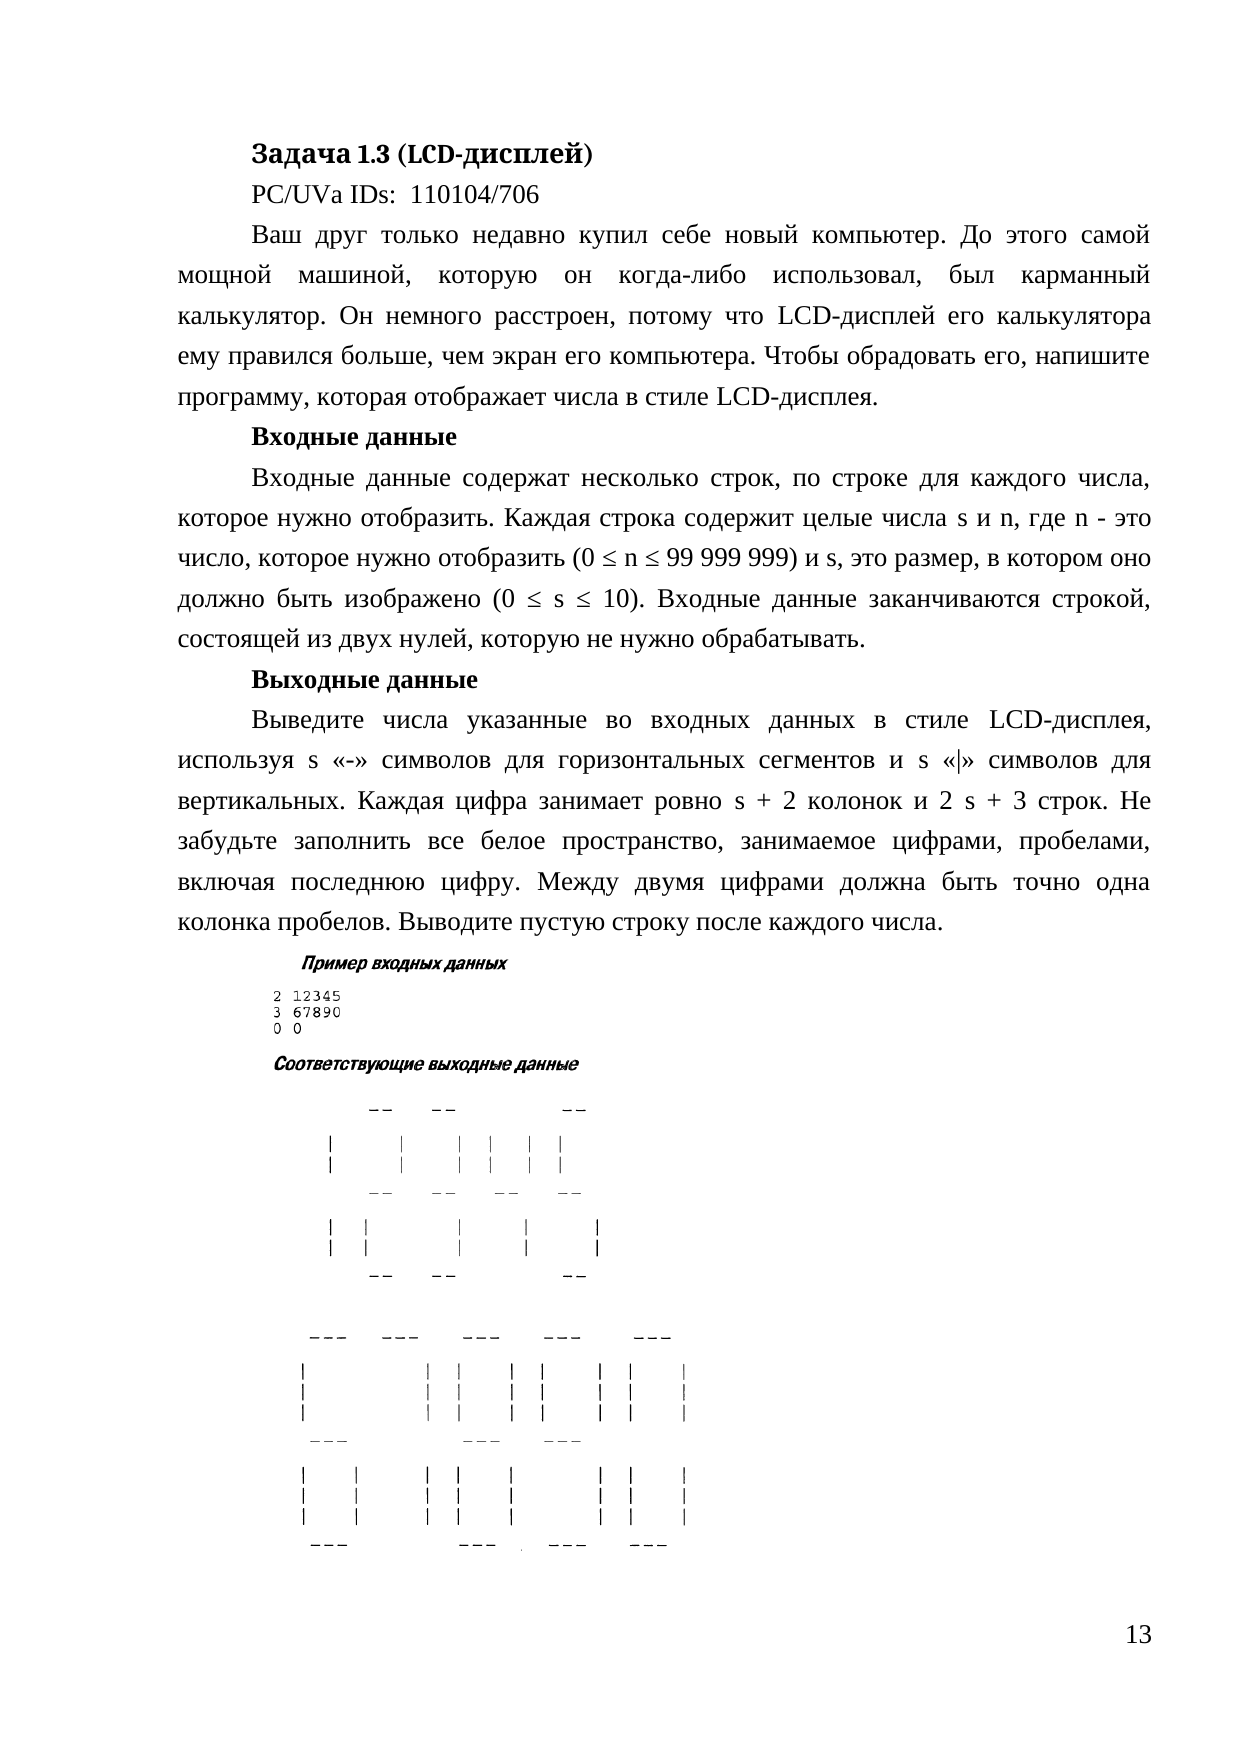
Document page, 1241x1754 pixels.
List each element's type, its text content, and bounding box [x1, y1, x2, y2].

text Выходные данные [177, 663, 1152, 694]
text Входные данные [177, 420, 1152, 451]
text Выведите числа указанные во входных данных в стиле LCD-дисплея, используя s «-» символов для горизонтальных сегментов и s «|» символов для вертикальных. Каждая цифра занимает ровно s + 2 колонок и 2 s + 3 строк. Не забудьте заполнить все белое пространство, занимаемое цифрами, пробелами, включая последнюю цифру. Между двумя цифрами должна быть точно одна колонка пробелов. Выводите пустую строку после каждого числа. [177, 703, 1152, 936]
picture [251, 945, 707, 1558]
text РС/UVa IDs: 110104/706 [177, 178, 1152, 209]
subtitle Задача 1.3 (LCD-дисплей) [177, 139, 1152, 170]
text Входные данные содержат несколько строк, по строке для каждого числа, которое нужно отобразить. Каждая строка содержит целые числа s и n, где n - это число, которое нужно отобразить (0 ≤ n ≤ 99 999 999) и s, это размер, в котором оно должно быть изображено (0 ≤ s ≤ 10). Входные данные заканчиваются строкой, состоящей из двух нулей, которую не нужно обрабатывать. [177, 461, 1152, 653]
text Ваш друг только недавно купил себе новый компьютер. До этого самой мощной машиной, которую он когда-либо использовал, был карманный калькулятор. Он немного расстроен, потому что LCD-дисплей его калькулятора ему правился больше, чем экран его компьютера. Чтобы обрадовать его, напишите программу, которая отображает числа в стиле LCD-дисплея. [177, 218, 1152, 411]
